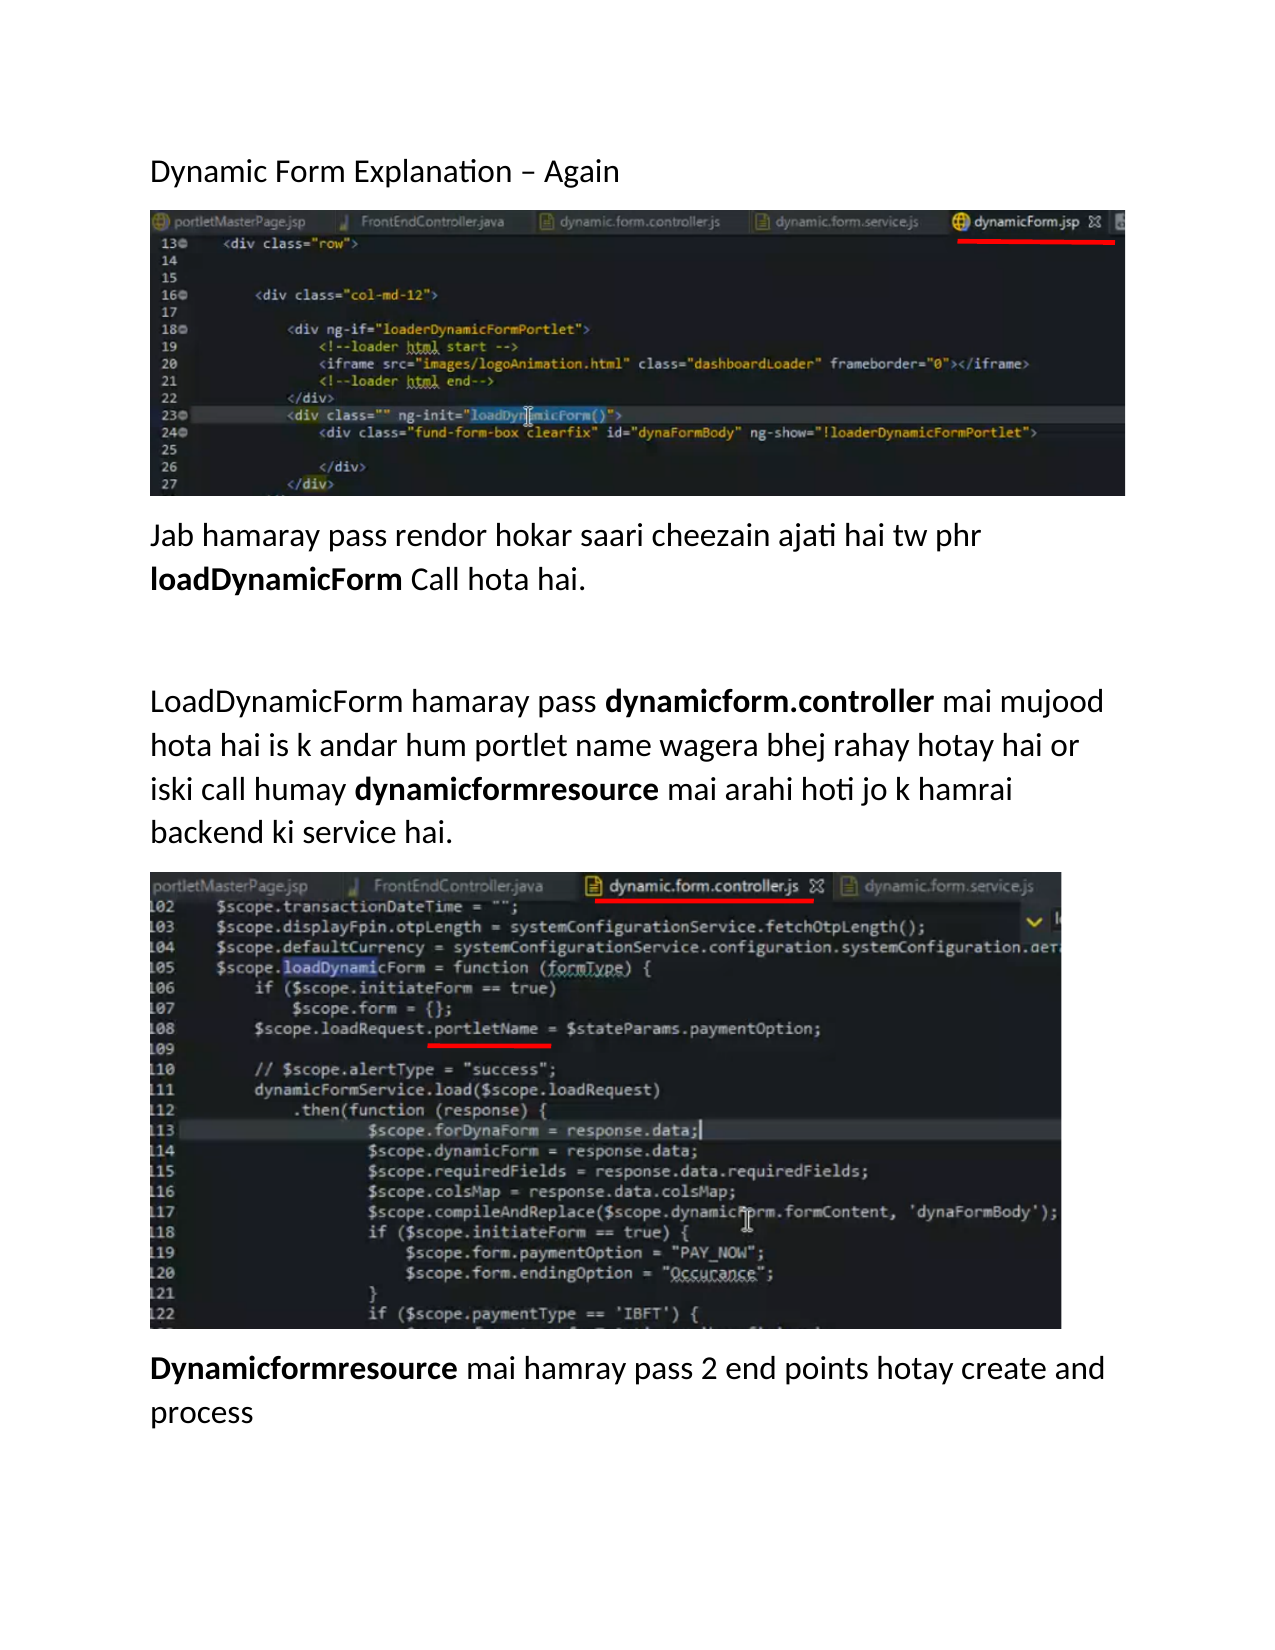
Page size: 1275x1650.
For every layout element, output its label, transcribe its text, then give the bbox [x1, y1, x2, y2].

text Jab hamaray pass rendor hokar saari cheezain ajati hai tw phr loadDynamicForm Call hota hai. [150, 514, 1125, 599]
text Dynamicformresource mai hamray pass 2 end points hotay create and process [150, 1347, 1125, 1432]
text Dynamic Form Explanation – Again [150, 150, 1125, 191]
text LoadDynamicForm hamaray pass dynamicform.controller mai mujood hota hai is k andar hum portlet name wagera bhej rahay hotay hai or iski call humay dynamicformresource mai arahi hoti jo k hamrai backend ki service hai. [150, 679, 1125, 852]
